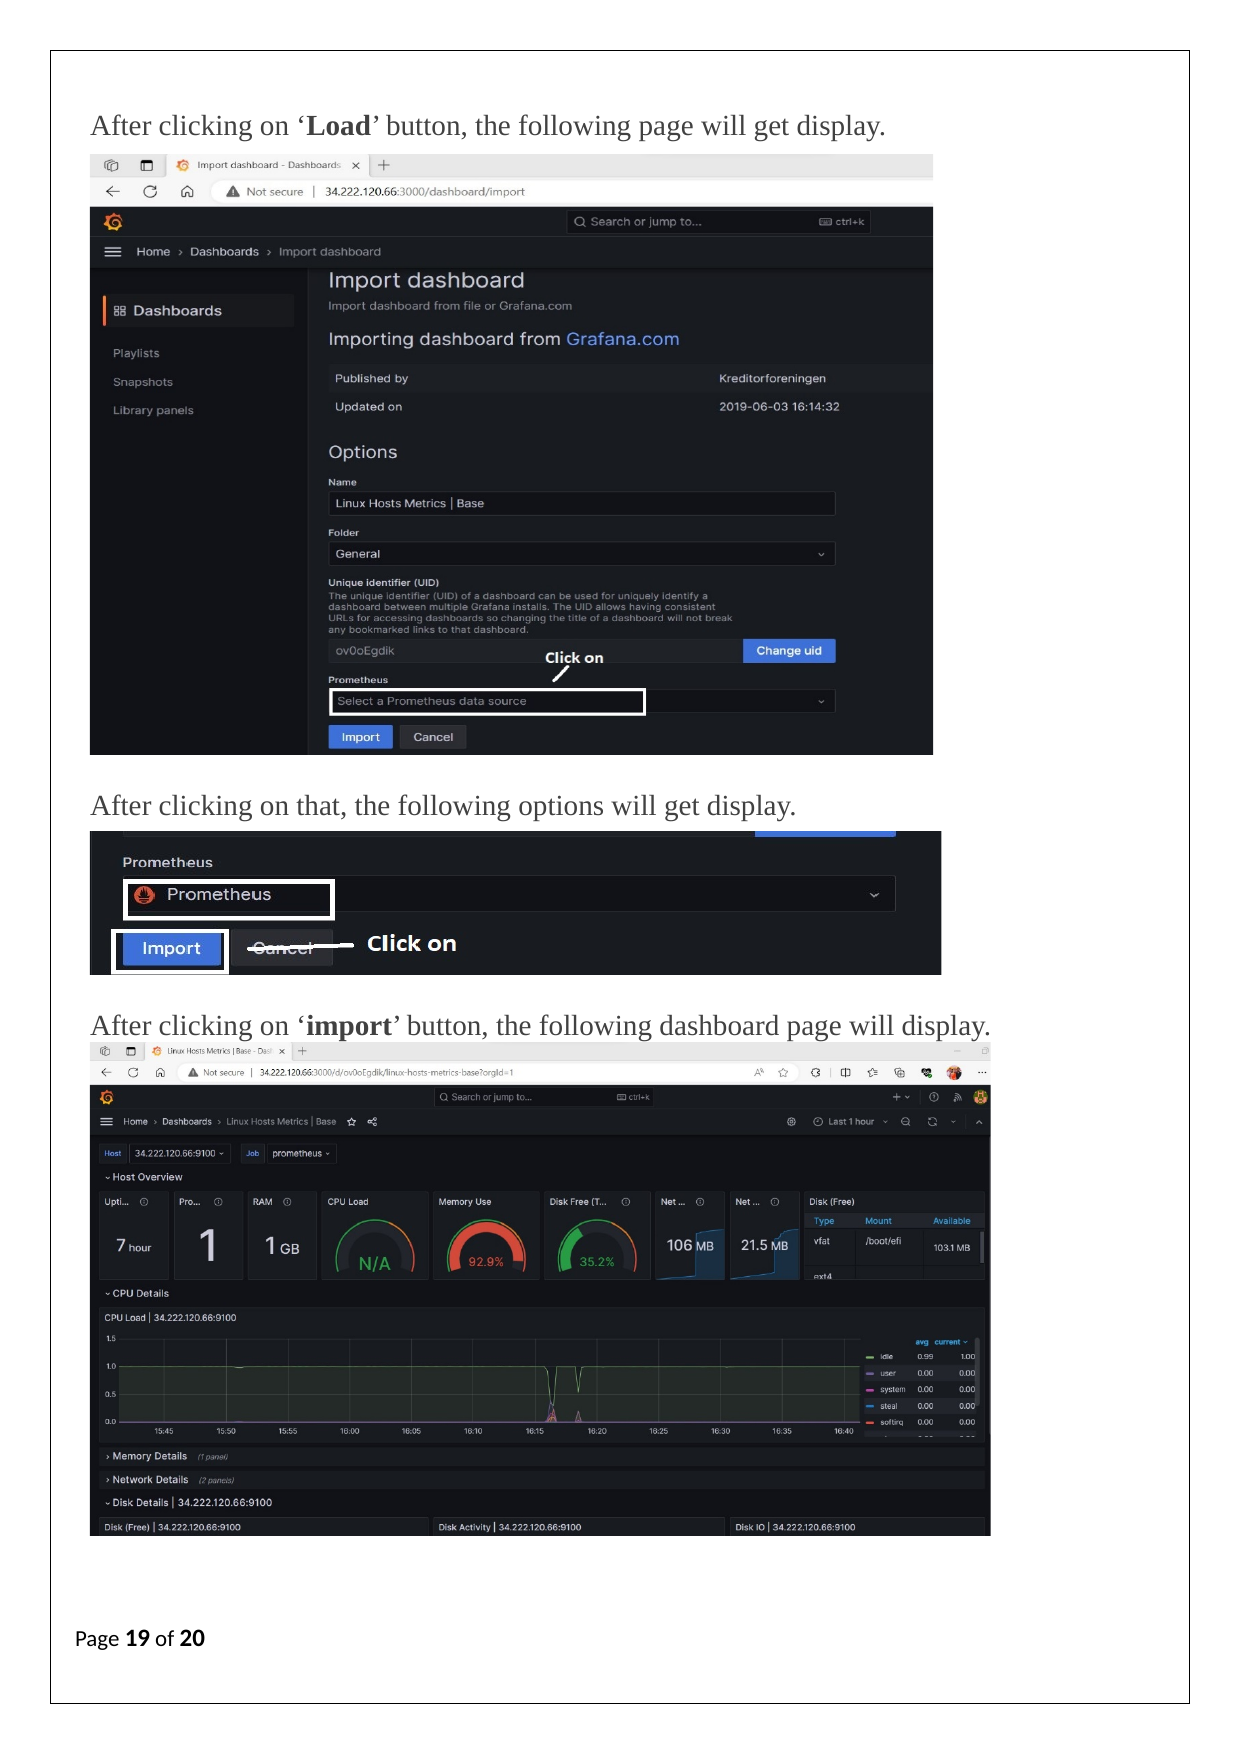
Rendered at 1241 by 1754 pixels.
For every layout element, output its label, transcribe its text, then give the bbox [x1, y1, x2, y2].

picture [89, 831, 942, 975]
text After clicking on ‘Load’ button, the following page will get display. [90, 108, 1165, 142]
picture [89, 154, 934, 755]
picture [89, 1042, 991, 1536]
text After clicking on ‘import’ button, the following dashboard page will display. [90, 1008, 1165, 1042]
text After clicking on that, the following options will get display. [90, 788, 1165, 822]
